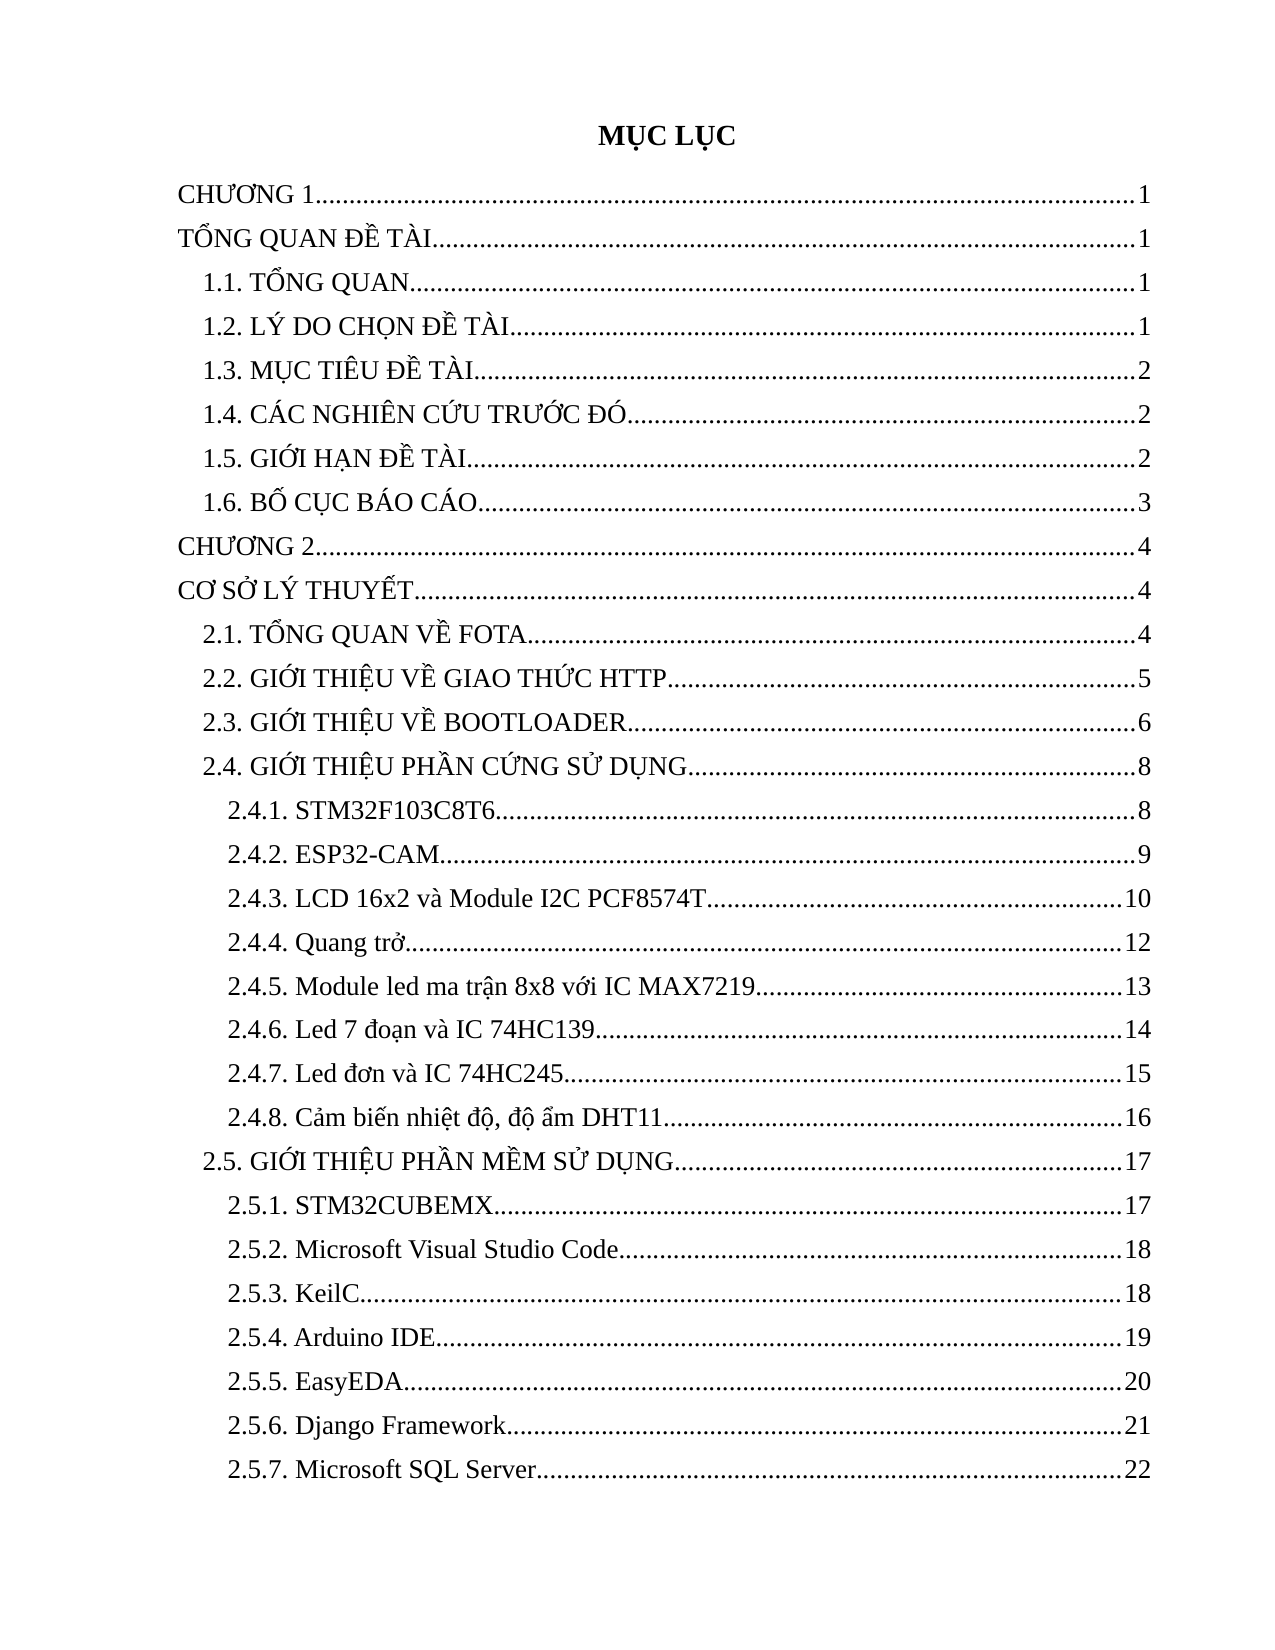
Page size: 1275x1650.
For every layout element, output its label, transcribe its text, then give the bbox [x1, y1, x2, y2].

text 2.4.8. Cảm biến nhiệt độ, độ ẩm DHT11 16 [227, 1101, 1157, 1133]
text 2.4.7. Led đơn và IC 74HC245 15 [227, 1057, 1157, 1089]
text 1.4. CÁC NGHIÊN CỨU TRƯỚC ĐÓ 2 [202, 398, 1157, 429]
text 2.4.1. STM32F103C8T6 8 [227, 794, 1157, 825]
text 2.5.1. STM32CUBEMX 17 [227, 1189, 1157, 1221]
text 2.2. GIỚI THIỆU VỀ GIAO THỨC HTTP 5 [202, 662, 1157, 693]
text 1.1. TỔNG QUAN 1 [202, 266, 1157, 297]
text CHƯƠNG 1 1 [177, 178, 1157, 209]
text 2.5.7. Microsoft SQL Server 22 [227, 1453, 1157, 1484]
text 2.1. TỔNG QUAN VỀ FOTA 4 [202, 618, 1157, 649]
text 2.5.5. EasyEDA 20 [227, 1365, 1157, 1396]
text 2.5. GIỚI THIỆU PHẦN MỀM SỬ DỤNG 17 [202, 1145, 1157, 1177]
text MỤC LỤC [177, 118, 1157, 152]
text 2.3. GIỚI THIỆU VỀ BOOTLOADER 6 [202, 706, 1157, 737]
text CHƯƠNG 2 4 [177, 530, 1157, 561]
text 2.4. GIỚI THIỆU PHẦN CỨNG SỬ DỤNG 8 [202, 750, 1157, 781]
text 1.3. MỤC TIÊU ĐỀ TÀI 2 [202, 354, 1157, 385]
text 1.6. BỐ CỤC BÁO CÁO 3 [202, 486, 1157, 517]
text 2.4.6. Led 7 đoạn và IC 74HC139 14 [227, 1013, 1157, 1045]
text CƠ SỞ LÝ THUYẾT 4 [177, 574, 1157, 605]
text 2.4.5. Module led ma trận 8x8 với IC MAX7219 13 [227, 969, 1157, 1001]
text 1.2. LÝ DO CHỌN ĐỀ TÀI 1 [202, 310, 1157, 341]
text 2.5.6. Django Framework 21 [227, 1409, 1157, 1440]
text TỔNG QUAN ĐỀ TÀI 1 [177, 222, 1157, 253]
text 2.4.4. Quang trở 12 [227, 926, 1157, 957]
text 2.4.2. ESP32-CAM 9 [227, 838, 1157, 869]
text 2.5.4. Arduino IDE 19 [227, 1321, 1157, 1352]
text 2.5.3. KeilC 18 [227, 1277, 1157, 1308]
text 1.5. GIỚI HẠN ĐỀ TÀI 2 [202, 442, 1157, 473]
text 2.5.2. Microsoft Visual Studio Code 18 [227, 1233, 1157, 1264]
text 2.4.3. LCD 16x2 và Module I2C PCF8574T 10 [227, 882, 1157, 913]
